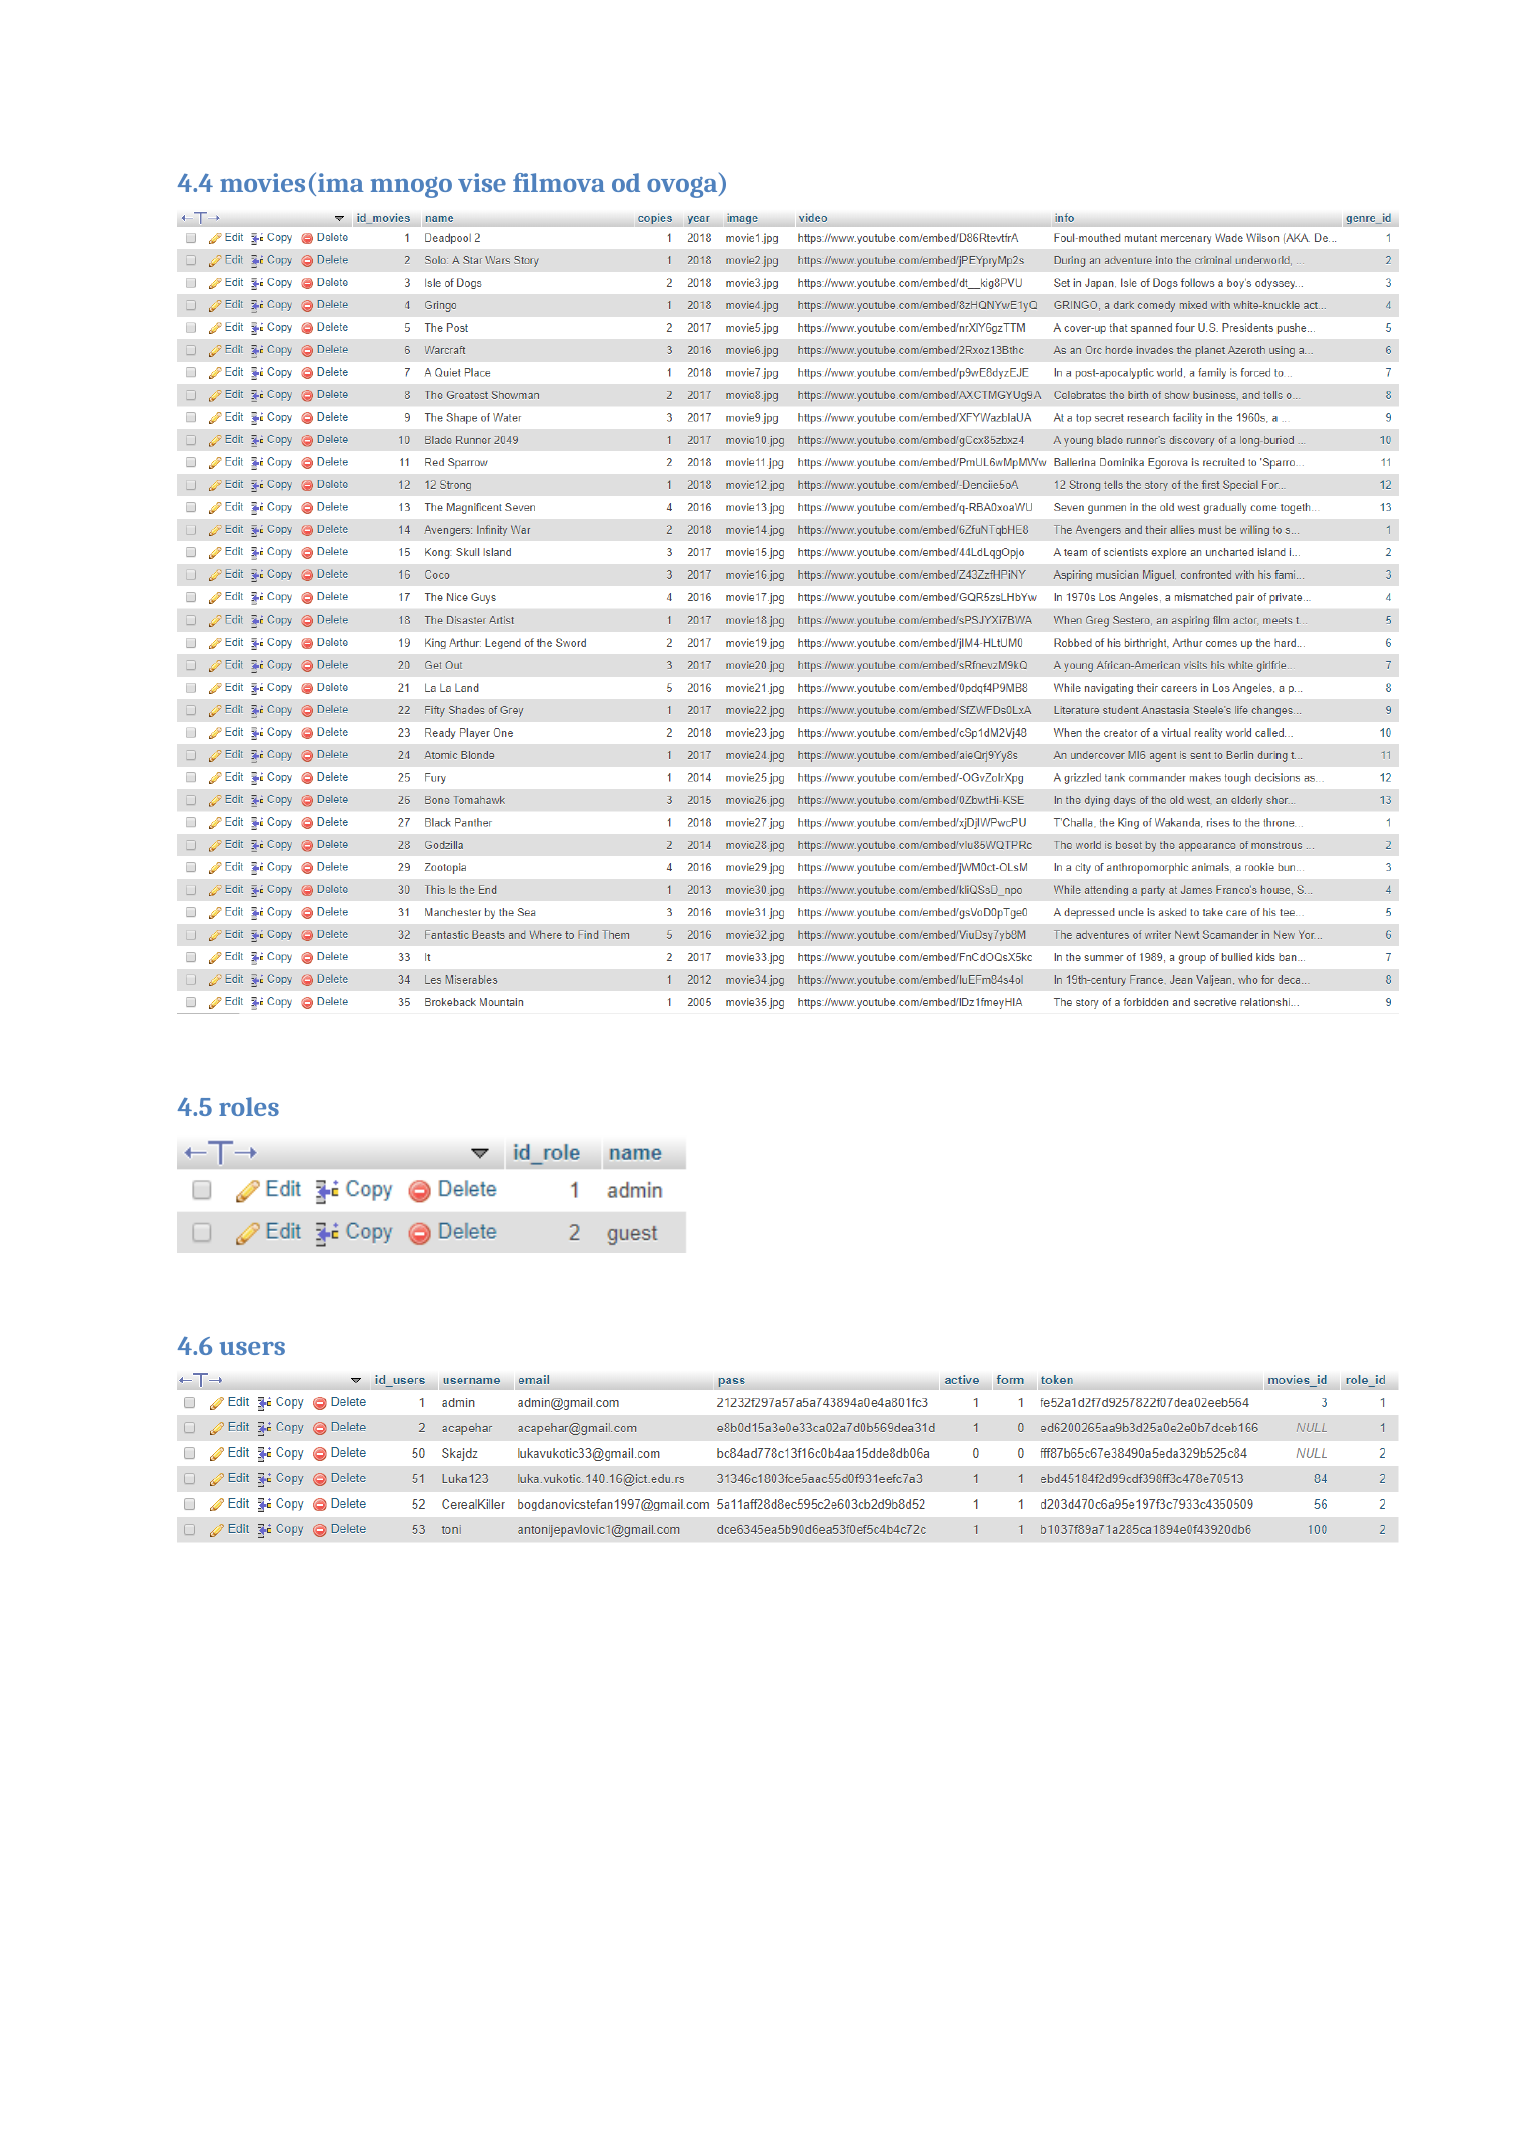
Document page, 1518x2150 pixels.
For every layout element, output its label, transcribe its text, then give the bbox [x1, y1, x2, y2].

picture [177, 1366, 1399, 1543]
subtitle 4.4 movies(ima mnogo vise filmova od ovoga) [177, 168, 1399, 199]
picture [177, 204, 1399, 1014]
subtitle 4.6 users [177, 1331, 1399, 1362]
picture [177, 1127, 691, 1253]
subtitle 4.5 roles [177, 1092, 1399, 1123]
